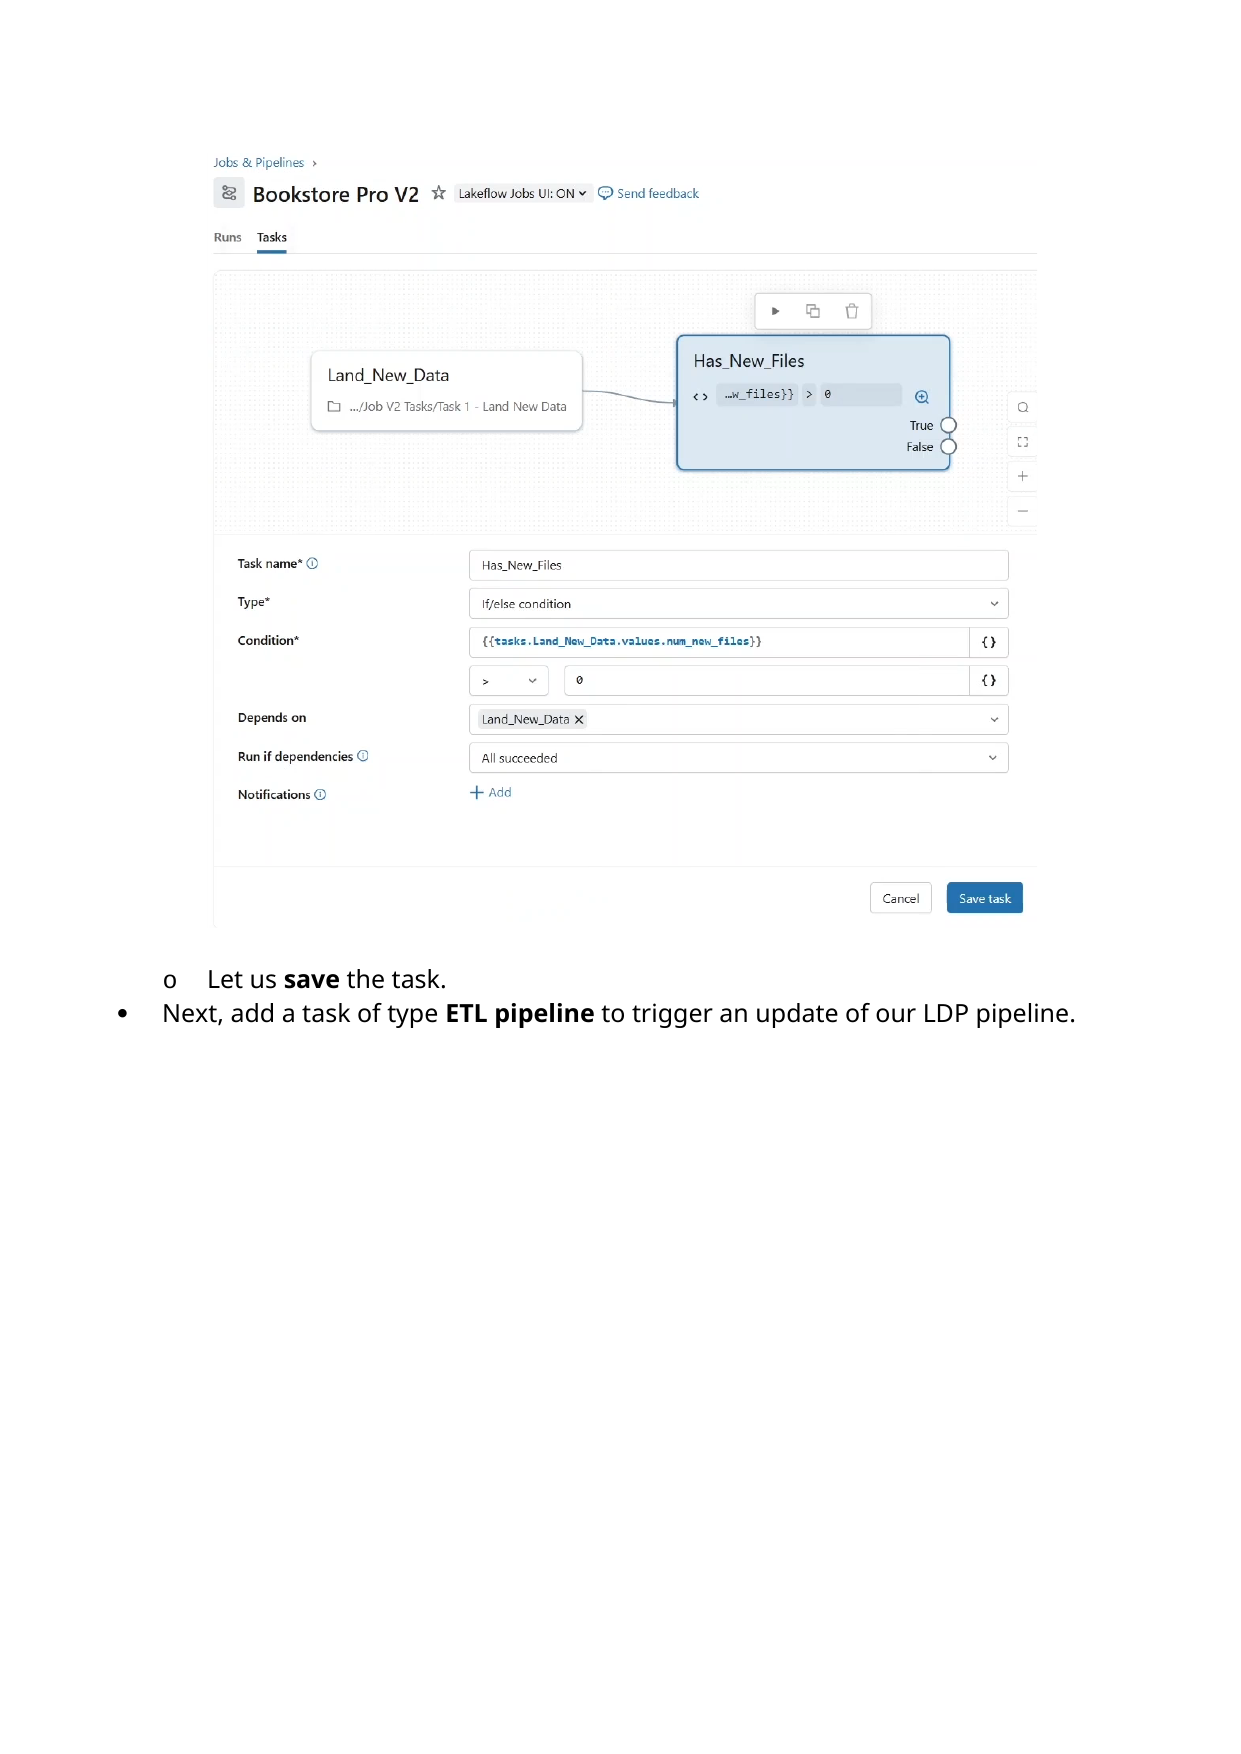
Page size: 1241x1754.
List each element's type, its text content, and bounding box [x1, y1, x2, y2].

list Next, add a task of type ETL pipeline to trigger an update of our LDP pipeline. [118, 996, 1167, 1030]
picture [206, 150, 1038, 928]
list Let us save the task. [162, 961, 1167, 996]
